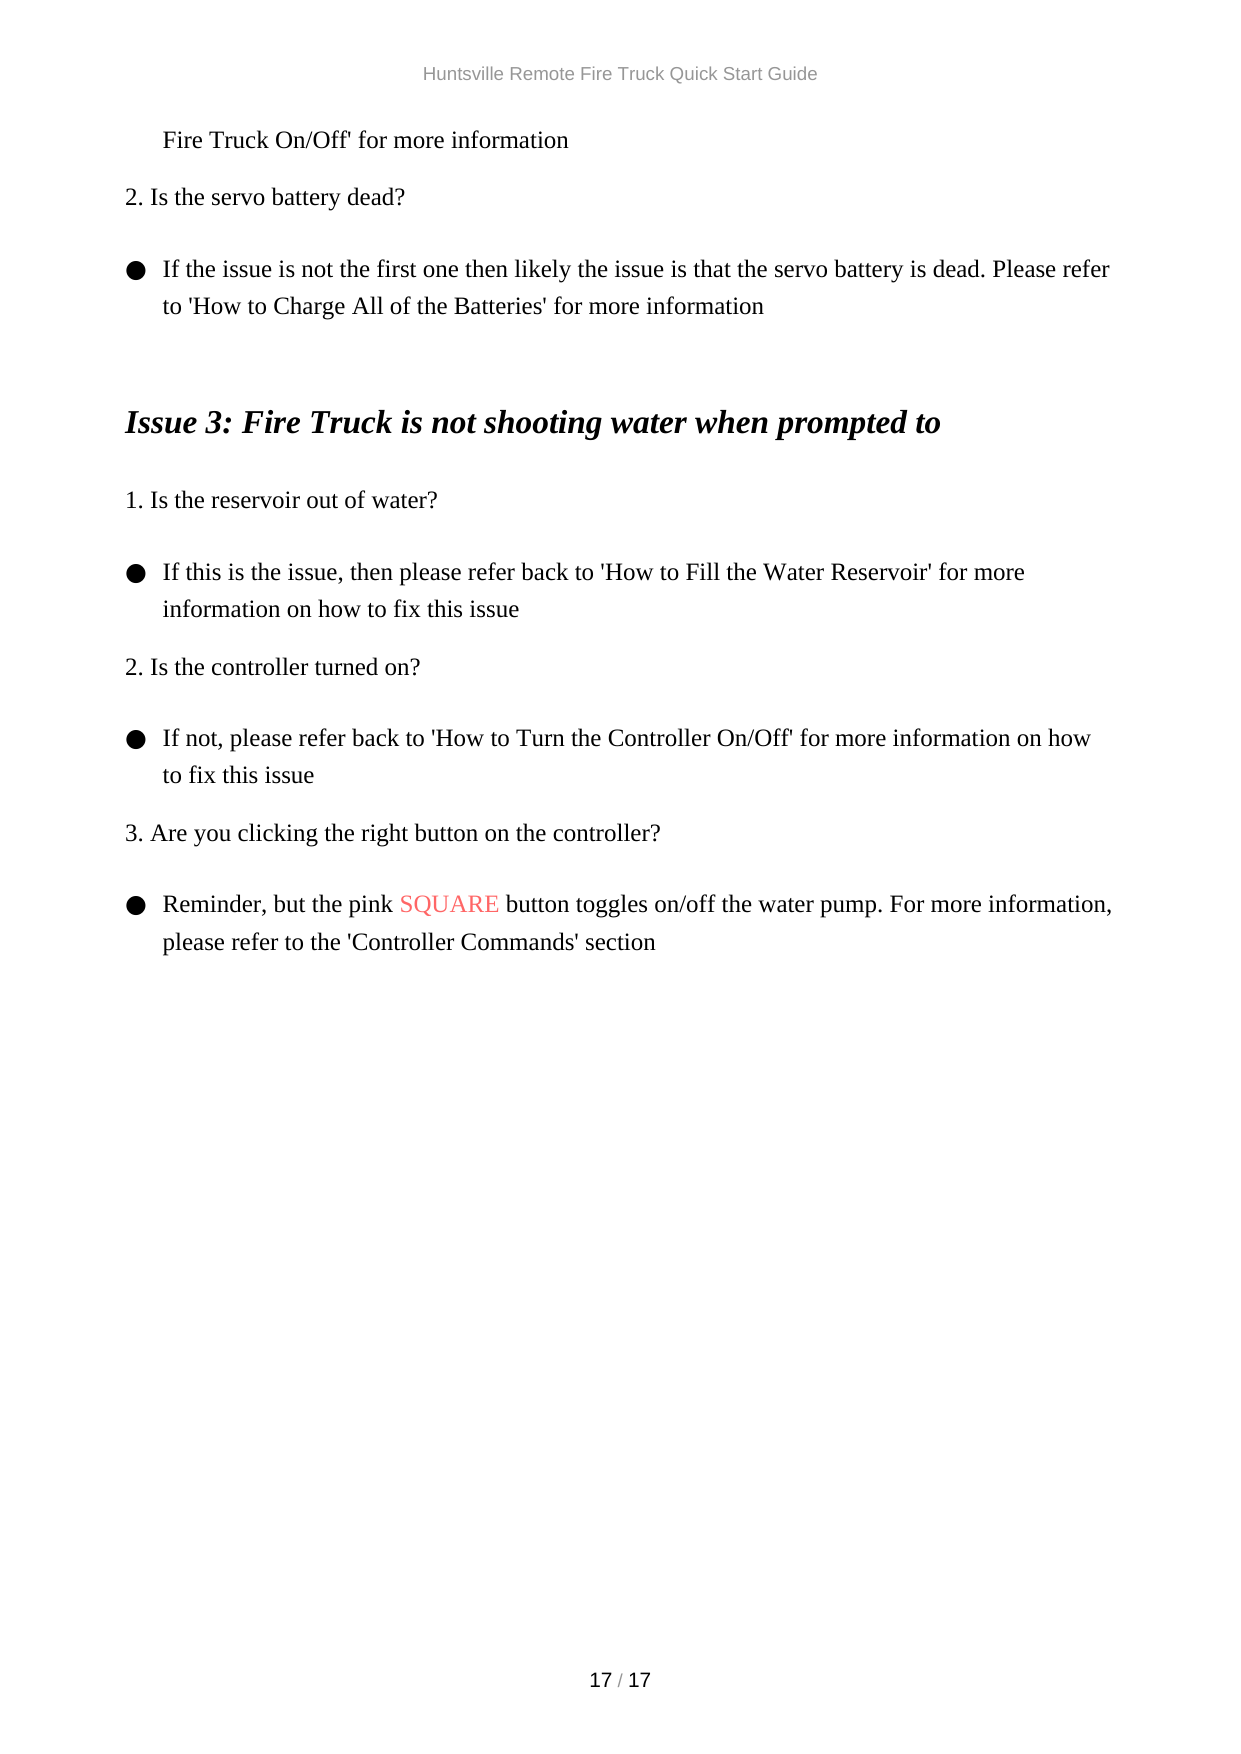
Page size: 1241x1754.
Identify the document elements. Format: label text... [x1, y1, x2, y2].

text 1. Is the reservoir out of water? [125, 485, 1115, 514]
subtitle Issue 3: Fire Truck is not shooting water when prompted to [125, 402, 1115, 441]
list If this is the issue, then please refer back to 'How to Fill the Water Reservoir' for more information on how to fix this issue [125, 543, 1115, 623]
text 2. Is the servo battery dead? [125, 182, 1115, 211]
list Reminder, but the pink SQUARE button toggles on/off the water pump. For more information, please refer to the 'Controller Commands' section [125, 875, 1115, 955]
text 2. Is the controller turned on? [125, 652, 1115, 680]
text 3. Are you clicking the right button on the controller? [125, 818, 1115, 847]
list If not, please refer back to 'How to Turn the Controller On/Off' for more information on how to fix this issue [125, 709, 1115, 789]
list If the issue is not the first one then likely the issue is that the servo battery is dead. Please refer to 'How to Charge All of the Batteries' for more information [125, 240, 1115, 320]
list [125, 125, 1115, 154]
